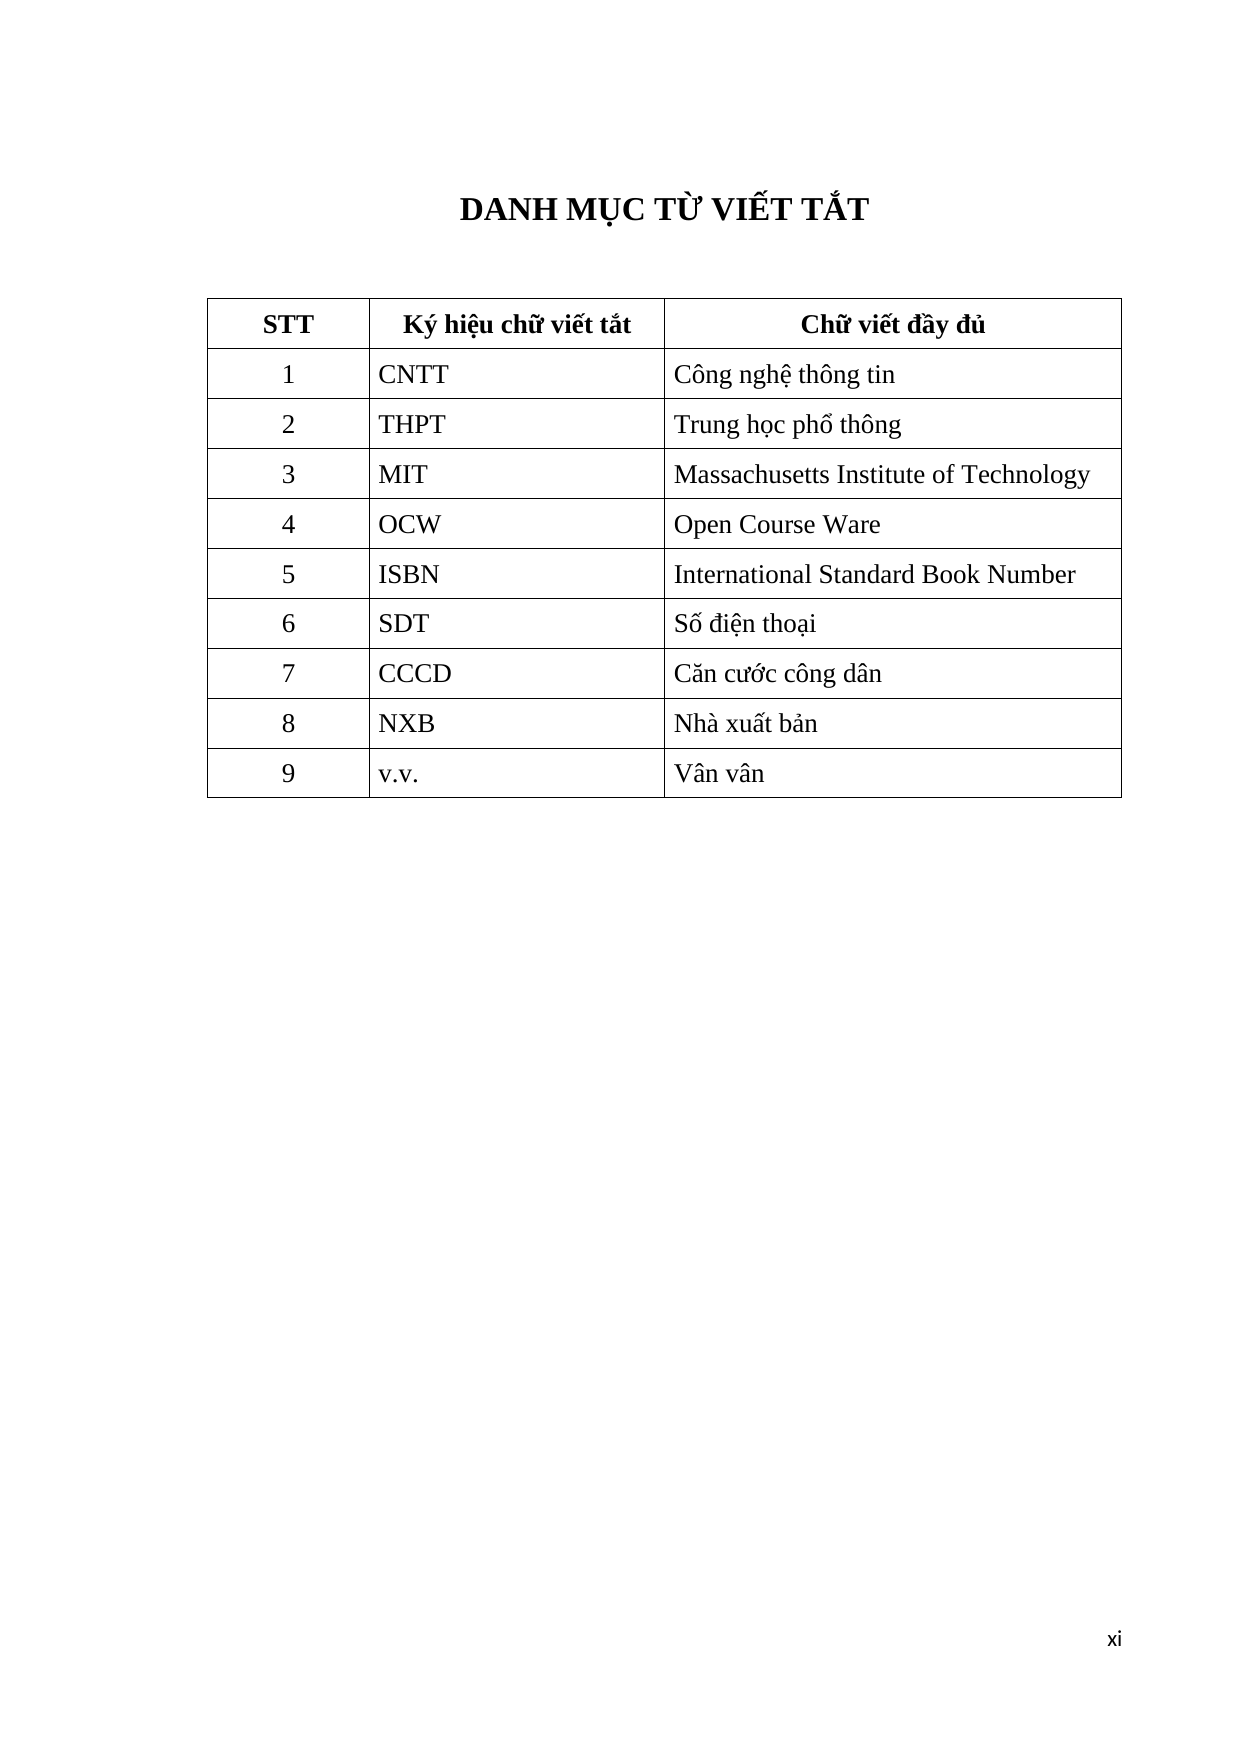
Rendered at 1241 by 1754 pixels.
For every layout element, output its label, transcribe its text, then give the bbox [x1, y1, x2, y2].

table_header Ký hiệu chữ viết tắt [370, 299, 664, 348]
table_cell 7 [208, 649, 369, 697]
table_cell THPT [370, 399, 664, 448]
table_cell CCCD [370, 649, 664, 697]
table_cell CNTT [370, 349, 664, 398]
table_cell Nhà xuất bản [665, 699, 1121, 747]
table_cell 4 [208, 499, 369, 548]
table_cell SDT [370, 599, 664, 648]
table_cell Trung học phổ thông [665, 399, 1121, 448]
table_cell Số điện thoại [665, 599, 1121, 648]
table_cell Massachusetts Institute of Technology [665, 449, 1121, 498]
table_cell 5 [208, 549, 369, 598]
table_cell ISBN [370, 549, 664, 598]
table_cell Công nghệ thông tin [665, 349, 1121, 398]
subtitle DANH MỤC TỪ VIẾT TẮT [207, 190, 1122, 228]
table_cell MIT [370, 449, 664, 498]
table_cell 2 [208, 399, 369, 448]
table_header STT [208, 299, 369, 348]
table_cell 3 [208, 449, 369, 498]
table_cell 6 [208, 599, 369, 648]
table_cell Căn cước công dân [665, 649, 1121, 697]
table_cell Open Course Ware [665, 499, 1121, 548]
table_cell OCW [370, 499, 664, 548]
table_cell International Standard Book Number [665, 549, 1121, 598]
table_cell 1 [208, 349, 369, 398]
table_cell 8 [208, 699, 369, 747]
table_header Chữ viết đầy đủ [665, 299, 1121, 348]
table_cell v.v. [370, 749, 664, 797]
table_cell Vân vân [665, 749, 1121, 797]
table_cell NXB [370, 699, 664, 747]
table_cell 9 [208, 749, 369, 797]
